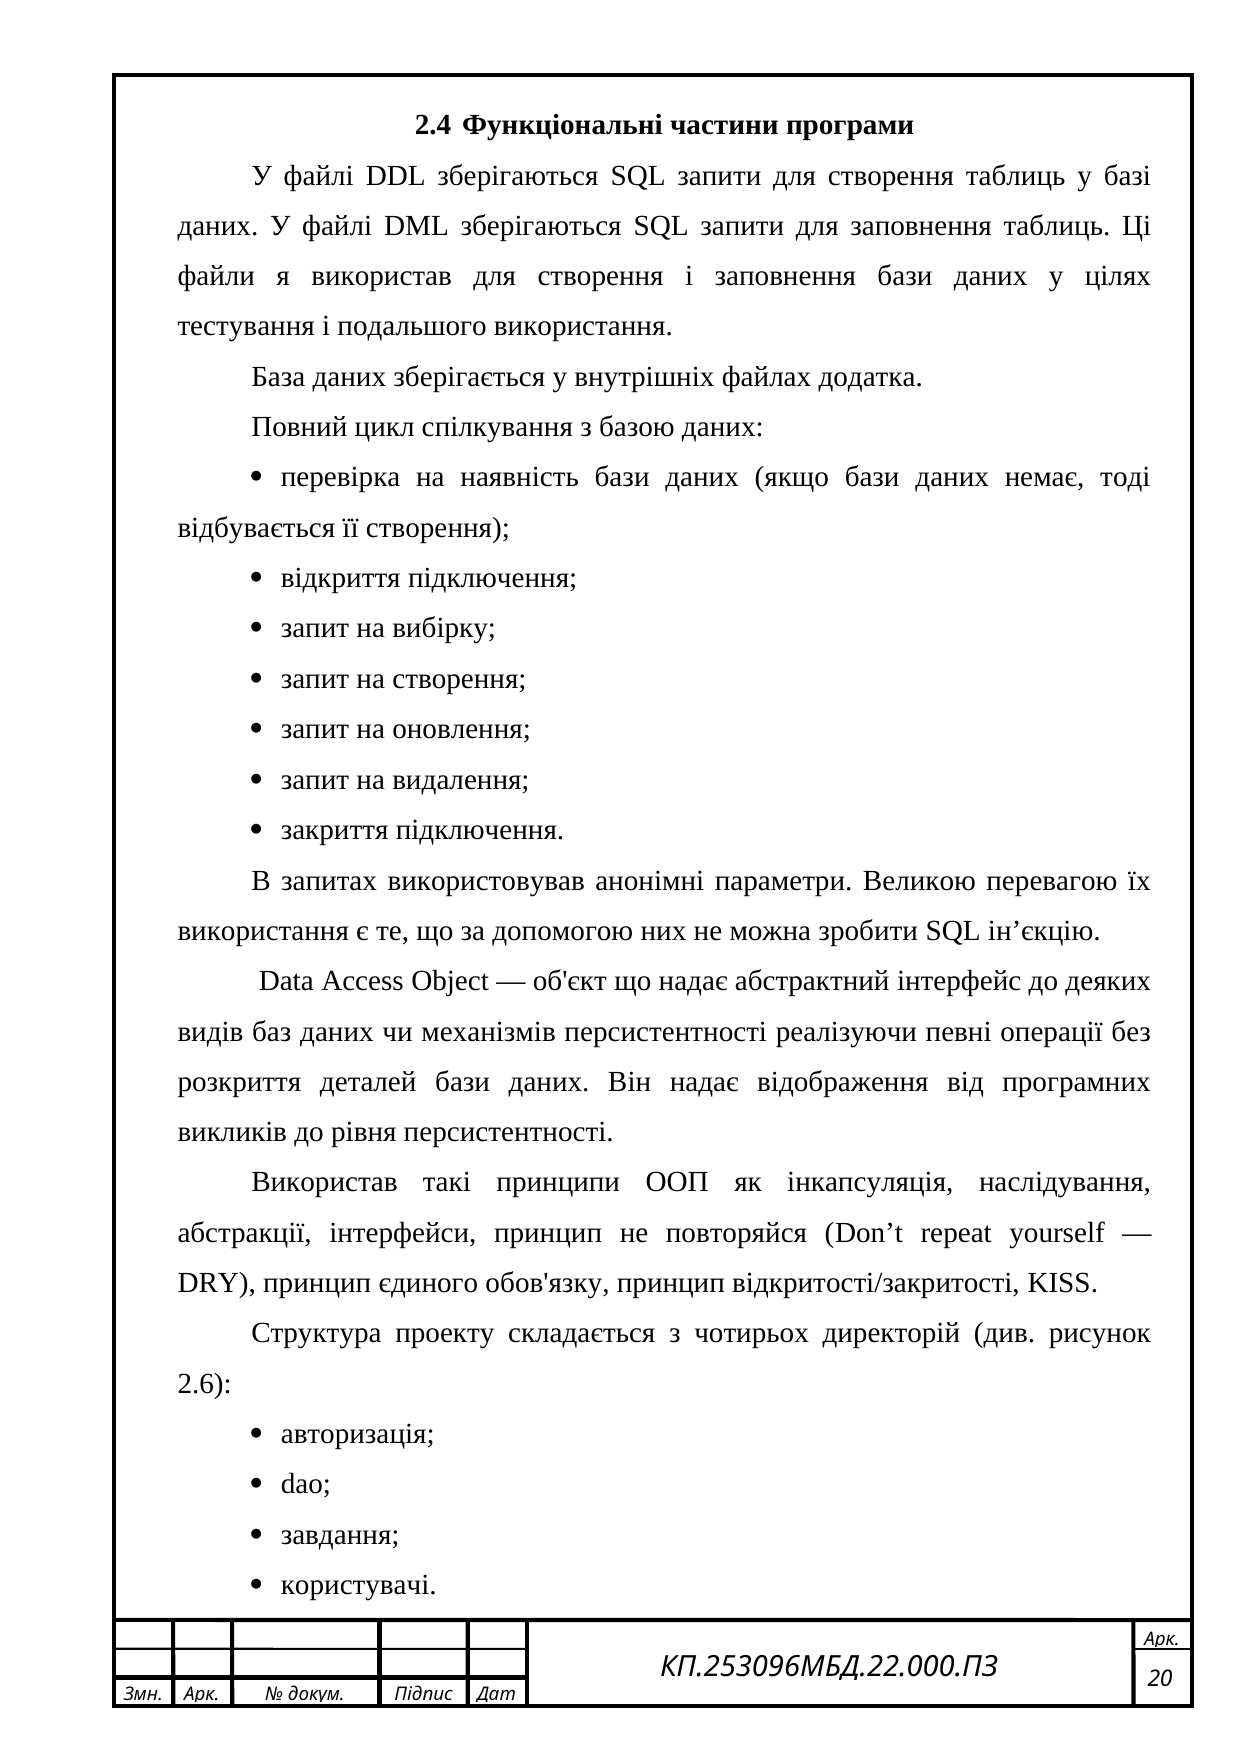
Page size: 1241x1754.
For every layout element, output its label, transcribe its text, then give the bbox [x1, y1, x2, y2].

list запит на створення; [177, 661, 1152, 695]
text База даних зберігається у внутрішніх файлах додатка. [177, 359, 1152, 392]
list закриття підключення. [177, 812, 1152, 846]
list завдання; [177, 1517, 1152, 1551]
list авторизація; [177, 1416, 1152, 1450]
list запит на оновлення; [177, 711, 1152, 745]
text Data Access Object — об'єкт що надає абстрактний інтерфейс до деяких видів баз даних чи механізмів персистентності реалізуючи певні операції без розкриття деталей бази даних. Він надає відображення від програмних викликів до рівня персистентності. [177, 963, 1152, 1148]
text Використав такі принципи ООП як інкапсуляція, наслідування, абстракції, інтерфейси, принцип не повторяйся (Don’t repeat yourself — DRY), принцип єдиного обов'язку, принцип відкритості/закритості, KISS. [177, 1164, 1152, 1299]
subtitle Функціональні частини програми [177, 107, 1152, 141]
text У файлі DDL зберігаються SQL запити для створення таблиць у базі даних. У файлі DML зберігаються SQL запити для заповнення таблиць. Ці файли я використав для створення і заповнення бази даних у цілях тестування і подальшого використання. [177, 158, 1152, 342]
list користувачі. [177, 1567, 1152, 1601]
text Структура проекту складається з чотирьох директорій (див. рисунок 2.6): [177, 1316, 1152, 1399]
text В запитах використовував анонімні параметри. Великою перевагою їх використання є те, що за допомогою них не можна зробити SQL ін’єкцію. [177, 863, 1152, 947]
list відкриття підключення; [177, 560, 1152, 594]
list запит на видалення; [177, 762, 1152, 796]
text Повний цикл спілкування з базою даних: [177, 409, 1152, 443]
list перевірка на наявність бази даних (якщо бази даних немає, тоді відбувається її створення); [177, 459, 1152, 543]
list запит на вибірку; [177, 611, 1152, 644]
list dao; [177, 1467, 1152, 1500]
